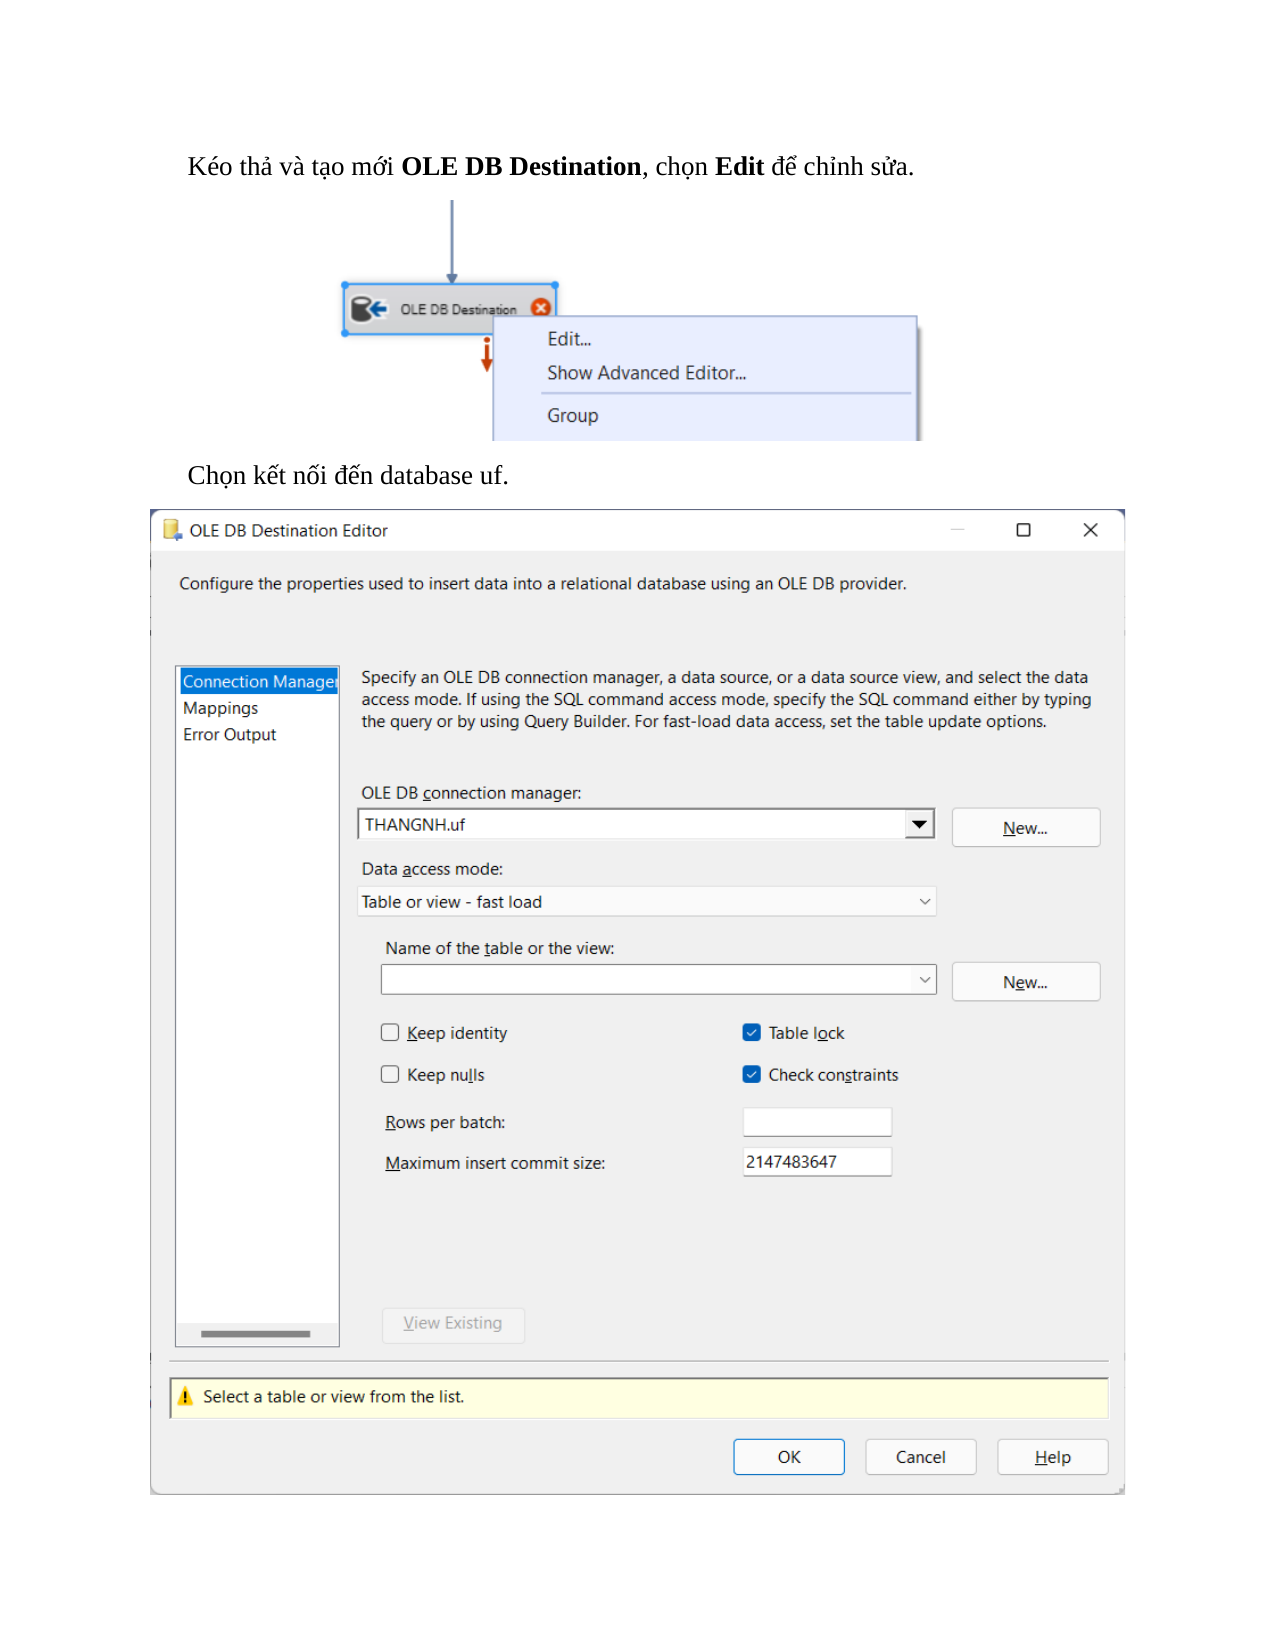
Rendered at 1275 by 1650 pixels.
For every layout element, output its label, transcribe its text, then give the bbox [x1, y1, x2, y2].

picture [150, 200, 1019, 441]
picture [150, 509, 1125, 1495]
text Kéo thả và tạo mới OLE DB Destination, chọn Edit để chỉnh sửa. [150, 150, 1125, 181]
text Chọn kết nối đến database uf. [150, 459, 1125, 490]
